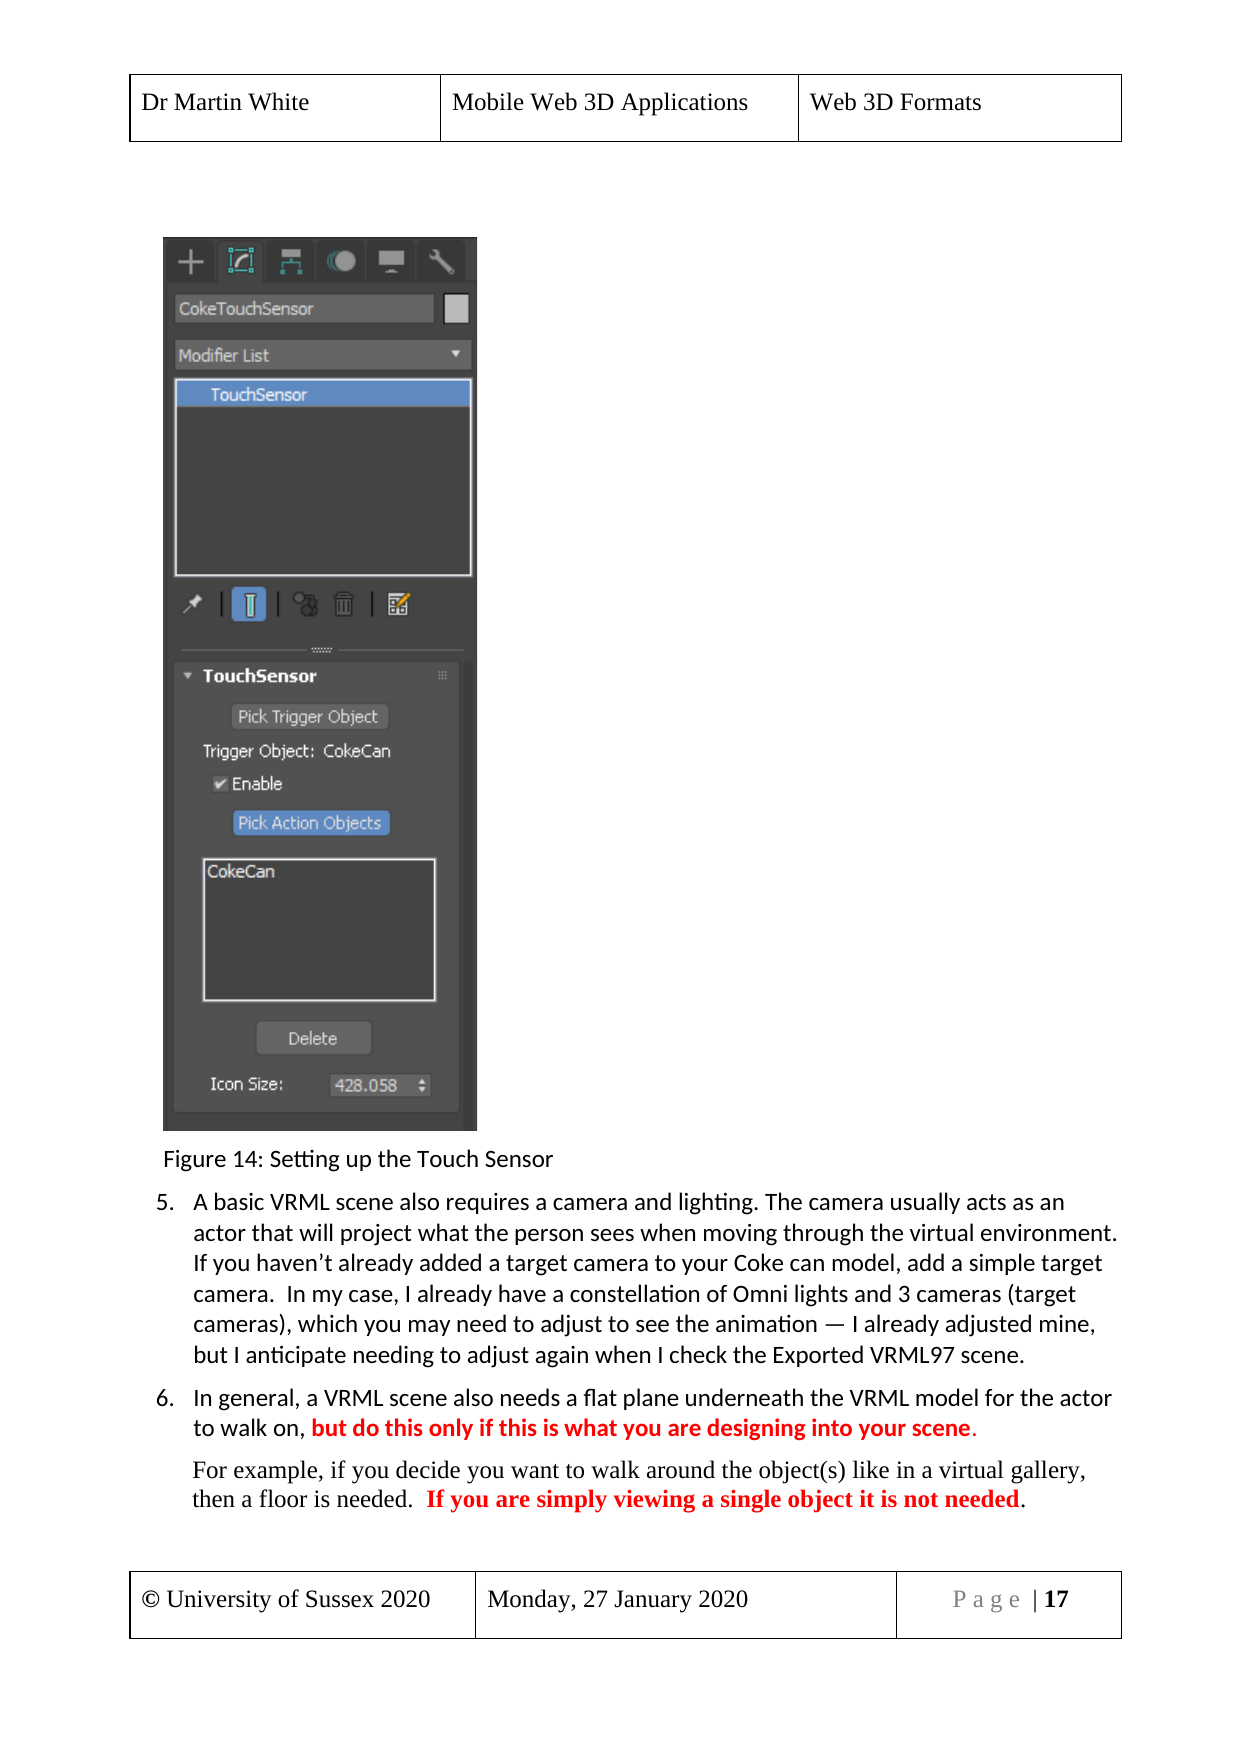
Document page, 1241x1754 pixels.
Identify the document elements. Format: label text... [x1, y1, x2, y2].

text Figure 14: Setting up the Touch Sensor [118, 1143, 1122, 1174]
picture [163, 237, 478, 1131]
list A basic VRML scene also requires a camera and lighting. The camera usually acts as an actor that will project what the person sees when moving through the virtual environment. If you haven’t already added a target camera to your Coke can model, add a simple target camera. In my case, I already have a constellation of Omni lights and 3 cameras (target cameras), which you may need to adjust to see the animation — I already adjusted mine, but I anticipate needing to adjust again when I check the Exported VRML97 scene. [156, 1186, 1122, 1369]
text For example, if you decide you want to walk around the object(s) like in a virtual gallery, then a floor is needed. If you are simply viewing a single object it is not needed. [192, 1456, 1122, 1513]
list In general, a VRML scene also needs a flat plane underneath the VRML model for the actor to walk on, but do this only if this is what you are designing into your scene. [156, 1382, 1122, 1443]
